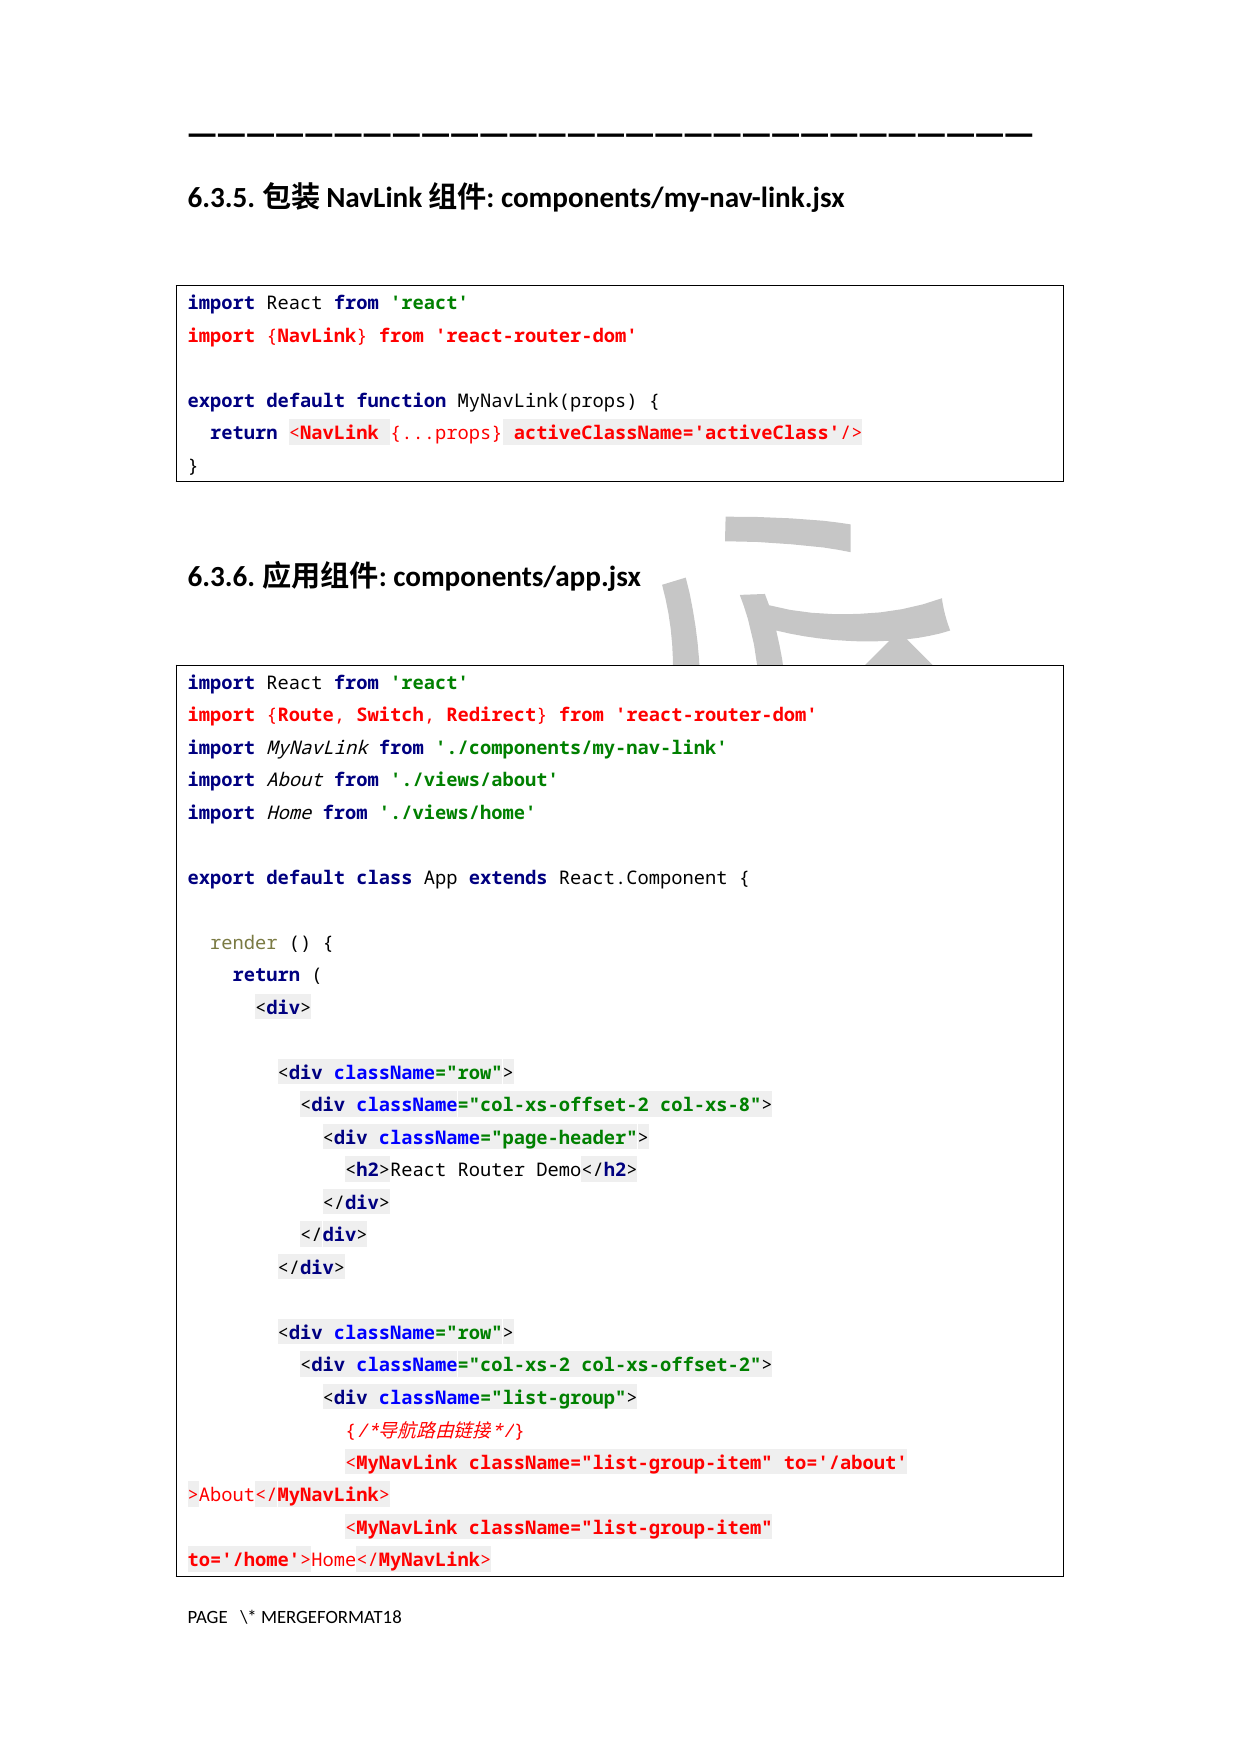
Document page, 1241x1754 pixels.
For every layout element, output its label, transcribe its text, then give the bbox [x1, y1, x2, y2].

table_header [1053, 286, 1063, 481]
subtitle 6.3.5. 包装NavLink组件: components/my-nav-link.jsx [187, 162, 1053, 227]
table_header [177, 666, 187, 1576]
subtitle 6.3.6. 应用组件: components/app.jsx [187, 542, 1053, 607]
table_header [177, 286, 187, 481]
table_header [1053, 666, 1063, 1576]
